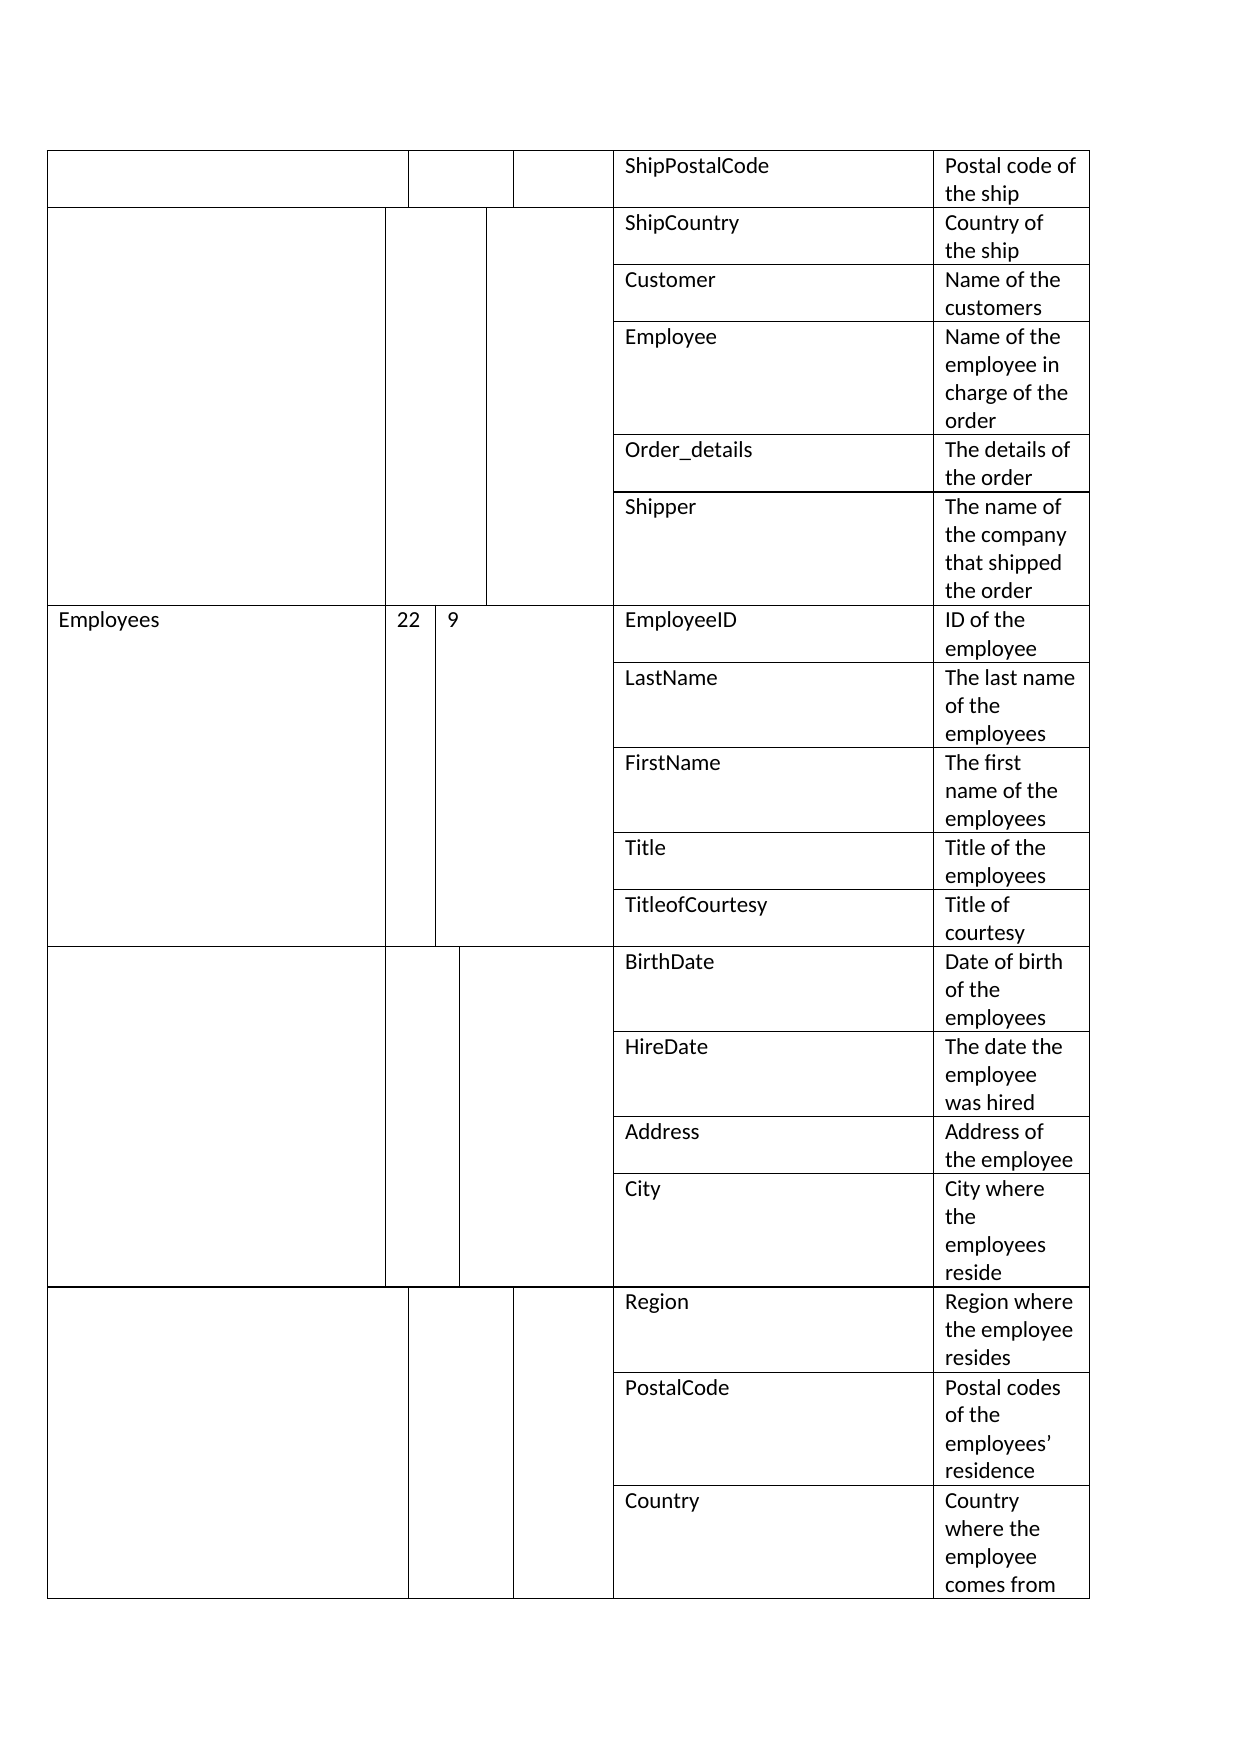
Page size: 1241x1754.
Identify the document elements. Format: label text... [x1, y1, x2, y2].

table_cell Region [614, 1288, 933, 1372]
table_cell Title of the employees [934, 833, 1089, 889]
table_cell Order_details [614, 435, 933, 491]
table_cell LastName [614, 663, 933, 747]
table_cell Employee [614, 322, 933, 434]
table_cell Employees [48, 606, 385, 946]
table_cell ShipPostalCode [614, 151, 933, 207]
table_cell BirthDate [614, 947, 933, 1031]
table_cell [48, 947, 385, 1286]
table_cell EmployeeID [614, 606, 933, 662]
table_cell [386, 208, 486, 604]
table_cell ID of the employee [934, 606, 1089, 662]
table_cell City [614, 1174, 933, 1286]
table_cell Postal code of the ship [934, 151, 1089, 207]
table_cell HireDate [614, 1032, 933, 1116]
table_cell 9 [436, 606, 613, 946]
table_cell FirstName [614, 748, 933, 832]
table_cell Country [614, 1486, 933, 1598]
table_cell Country where the employee comes from [934, 1486, 1089, 1598]
table_cell Title [614, 833, 933, 889]
table_cell 22 [386, 606, 435, 946]
table_cell The first name of the employees [934, 748, 1089, 832]
table_cell PostalCode [614, 1373, 933, 1485]
table_cell The details of the order [934, 435, 1089, 491]
table_cell Date of birth of the employees [934, 947, 1089, 1031]
table_cell Postal codes of the employees’ residence [934, 1373, 1089, 1485]
table_cell The name of the company that shipped the order [934, 493, 1089, 604]
table_cell Shipper [614, 493, 933, 604]
table_cell TitleofCourtesy [614, 890, 933, 946]
table_cell Title of courtesy [934, 890, 1089, 946]
table_cell [48, 1288, 408, 1598]
table_cell The date the employee was hired [934, 1032, 1089, 1116]
table_cell [460, 947, 613, 1286]
table_cell City where the employees reside [934, 1174, 1089, 1286]
table_cell Customer [614, 265, 933, 321]
table_cell [386, 947, 459, 1286]
table_cell ShipCountry [614, 208, 933, 264]
table_cell Address of the employee [934, 1117, 1089, 1173]
table_cell Country of the ship [934, 208, 1089, 264]
table_cell Name of the employee in charge of the order [934, 322, 1089, 434]
table_cell [409, 1288, 513, 1598]
table_cell [487, 208, 613, 604]
table_cell Name of the customers [934, 265, 1089, 321]
table_cell Address [614, 1117, 933, 1173]
table_cell The last name of the employees [934, 663, 1089, 747]
table_cell [48, 208, 385, 604]
table_cell [514, 1288, 613, 1598]
table_cell Region where the employee resides [934, 1288, 1089, 1372]
